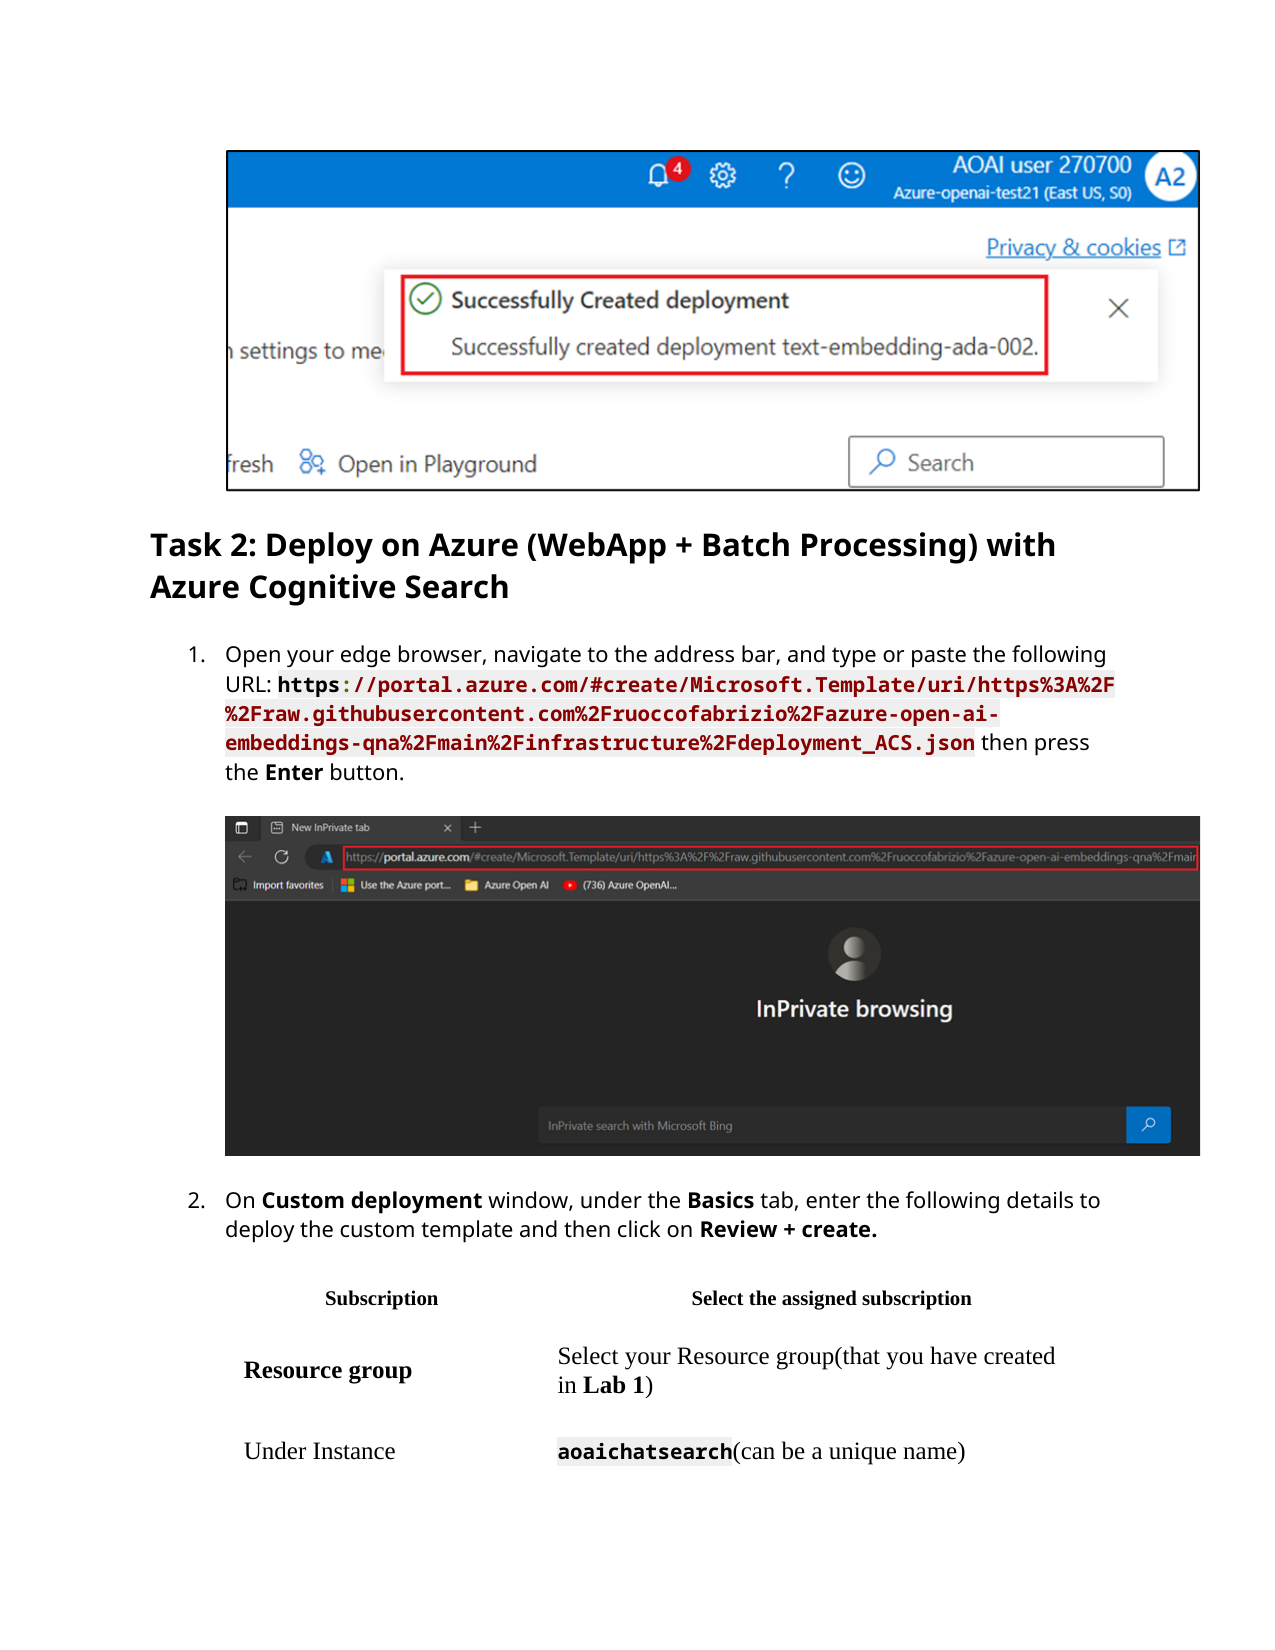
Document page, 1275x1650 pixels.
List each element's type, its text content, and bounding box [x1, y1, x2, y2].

table_header Subscription [225, 1273, 538, 1322]
table_cell aoaichatsearch(can be a unique name) [539, 1418, 1125, 1484]
table_cell Under Instance details Resource Prefix [225, 1418, 538, 1484]
picture [225, 816, 1200, 1156]
list Open your edge browser, navigate to the address bar, and type or paste the following URL: https://portal.azure.com/#create/Microsoft.Template/uri/https%3A%2F%2Fraw.githubusercontent.com%2Fruoccofabrizio%2Fazure-open-ai-embeddings-qna%2Fmain%2Finfrastructure%2Fdeployment_ACS.json then press the Enter button. [187, 639, 1125, 787]
text Task 2: Deploy on Azure (WebApp + Batch Processing) with Azure Cognitive Search [150, 523, 1125, 608]
table_header Select the assigned subscription [539, 1273, 1125, 1322]
picture [225, 150, 1200, 492]
list On Custom deployment window, under the Basics tab, enter the following details to deploy the custom template and then click on Review + create. [187, 1184, 1125, 1244]
table_cell Select your Resource group(that you have created in Lab 1) [539, 1323, 1125, 1417]
table_cell Resource group [225, 1323, 538, 1417]
